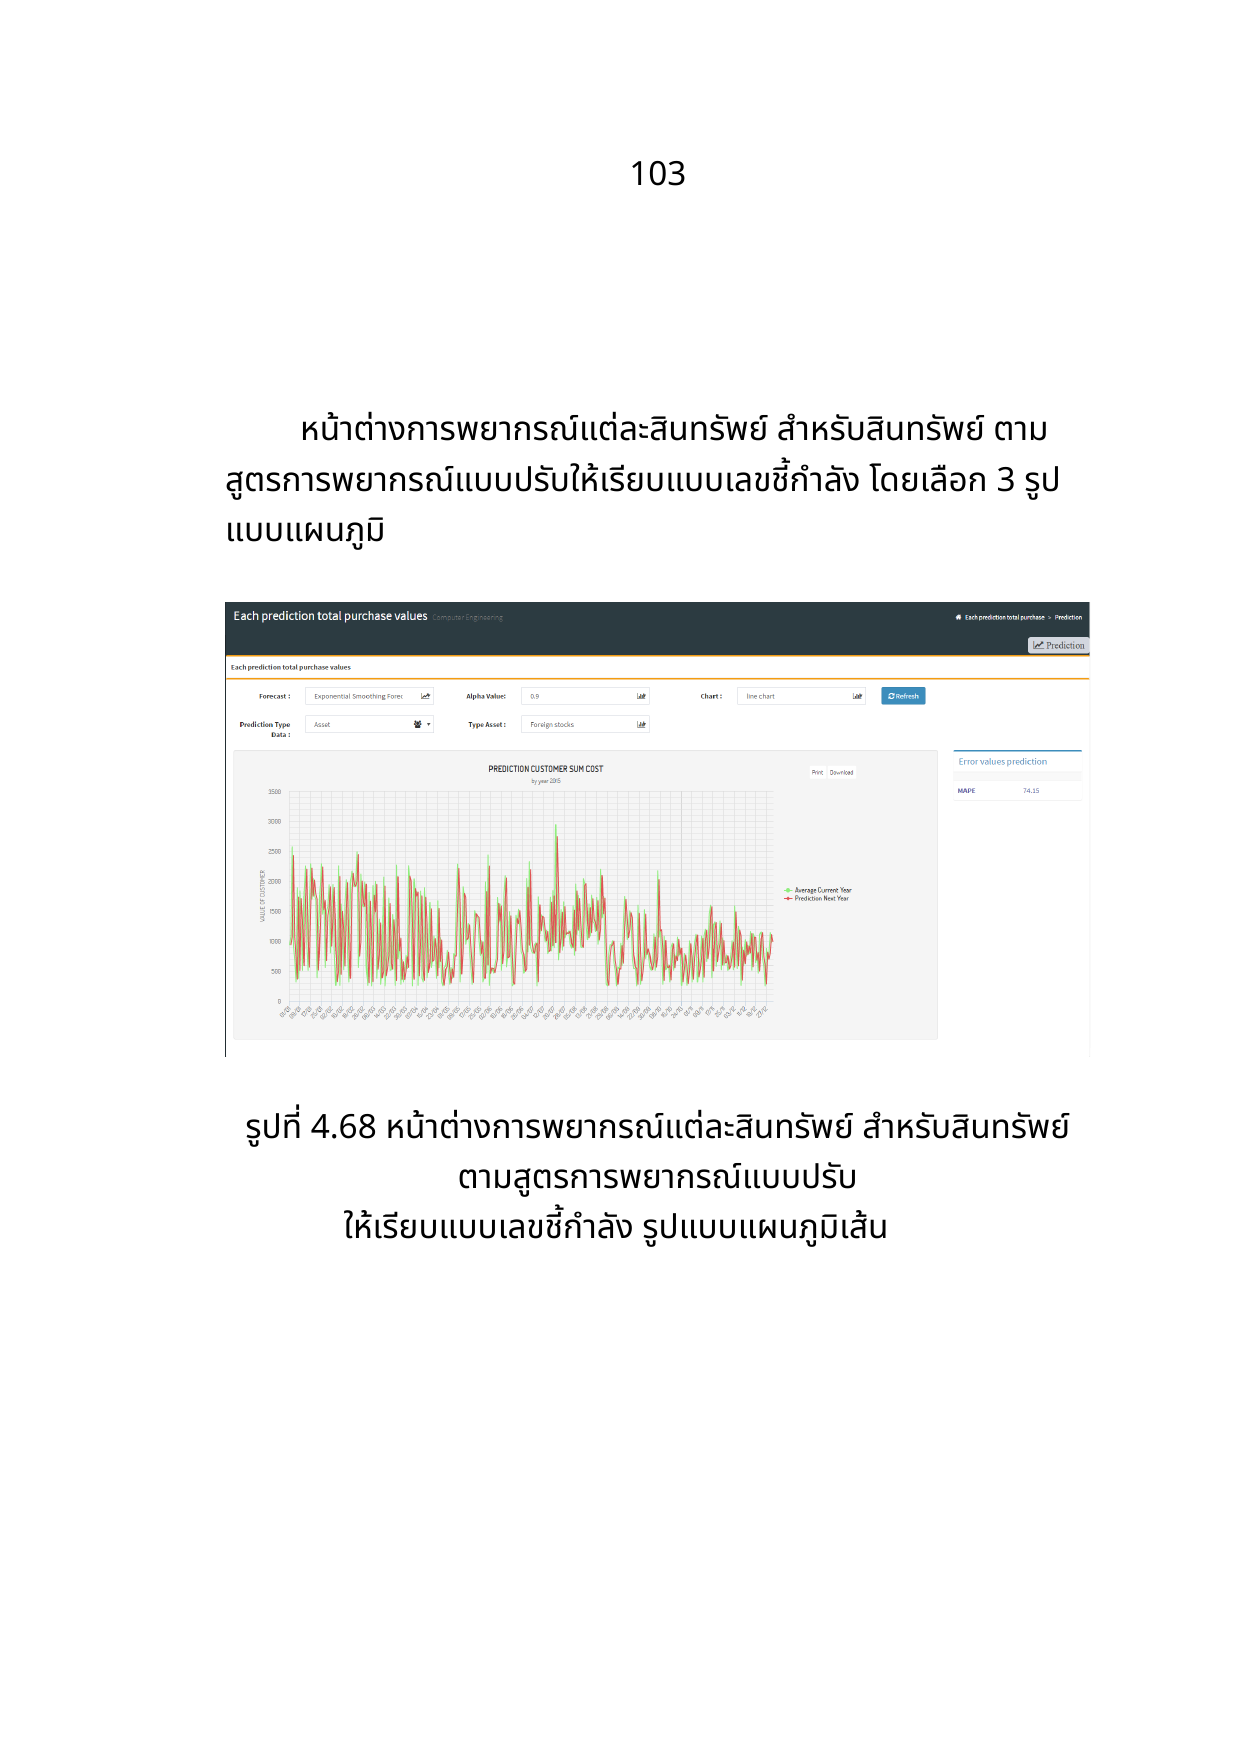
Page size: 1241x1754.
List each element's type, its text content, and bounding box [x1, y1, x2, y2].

picture [225, 602, 1091, 1057]
text หน้าต่างการพยากรณ์แต่ละสินทรัพย์ สำหรับสินทรัพย์ ตามสูตรการพยากรณ์แบบปรับให้เรียบแบบเลขชี้กำลัง โดยเลือก 3 รูปแบบแผนภูมิ [225, 405, 1090, 557]
text ให้เรียบแบบเลขชี้กำลัง รูปแบบแผนภูมิเส้น [225, 1203, 1090, 1254]
text รูปที่ 4.68 หน้าต่างการพยากรณ์แต่ละสินทรัพย์ สำหรับสินทรัพย์ ตามสูตรการพยากรณ์แบบปรับ [225, 1102, 1090, 1203]
